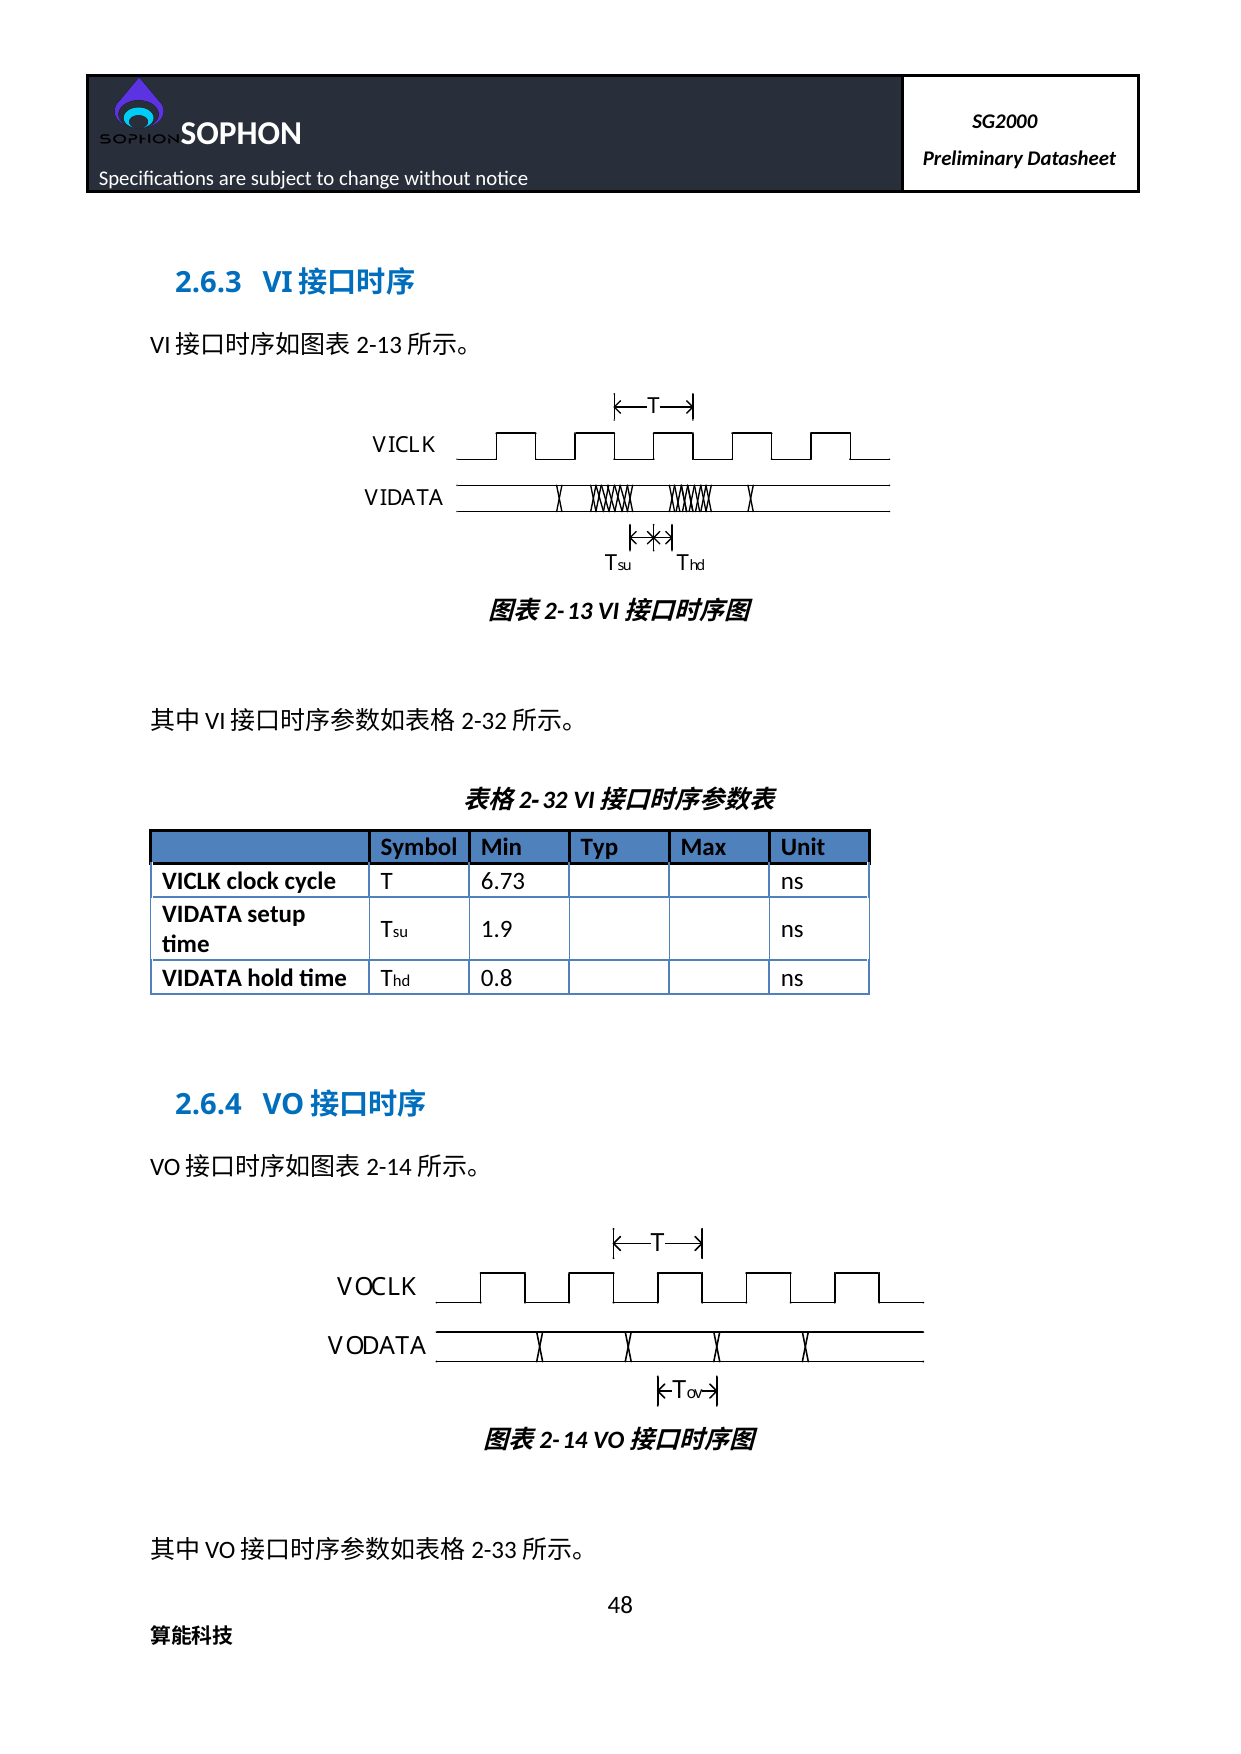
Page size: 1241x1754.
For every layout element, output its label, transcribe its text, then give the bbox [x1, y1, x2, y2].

table_cell [570, 898, 669, 959]
table_cell [570, 961, 668, 993]
table_cell ns [770, 862, 868, 896]
table_header Unit [771, 832, 868, 862]
table_cell [670, 865, 768, 896]
table_cell Thd [370, 961, 468, 993]
table_cell T [370, 865, 468, 896]
subtitle VO接口时序 [175, 1081, 1065, 1123]
table_header [152, 832, 368, 862]
text 其中VO接口时序参数如表格 2‑33所示。 [150, 1529, 1090, 1565]
table_cell 0.8 [470, 961, 568, 993]
table_cell [670, 898, 769, 959]
picture [98, 77, 181, 145]
table_cell 1.9 [470, 898, 569, 959]
table_cell [570, 865, 668, 896]
table_cell ns [770, 896, 869, 959]
subtitle VI接口时序 [175, 259, 1065, 301]
text 表格 2‑32 VI接口时序参数表 [150, 780, 1090, 816]
table_header Typ [571, 832, 668, 862]
table_cell VICLK clock cycle [152, 863, 368, 896]
table_header Min [471, 832, 568, 862]
table_header Max [671, 832, 768, 862]
table_cell ns [770, 959, 868, 993]
table_cell VIDATA setup time [151, 896, 369, 959]
text 其中VI接口时序参数如表格 2‑32所示。 [150, 700, 1090, 737]
table_cell [670, 961, 768, 993]
table_cell 6.73 [470, 865, 568, 896]
table_cell Tsu [370, 898, 469, 959]
table_header Symbol [371, 832, 468, 862]
table_cell VIDATA hold time [152, 959, 368, 993]
